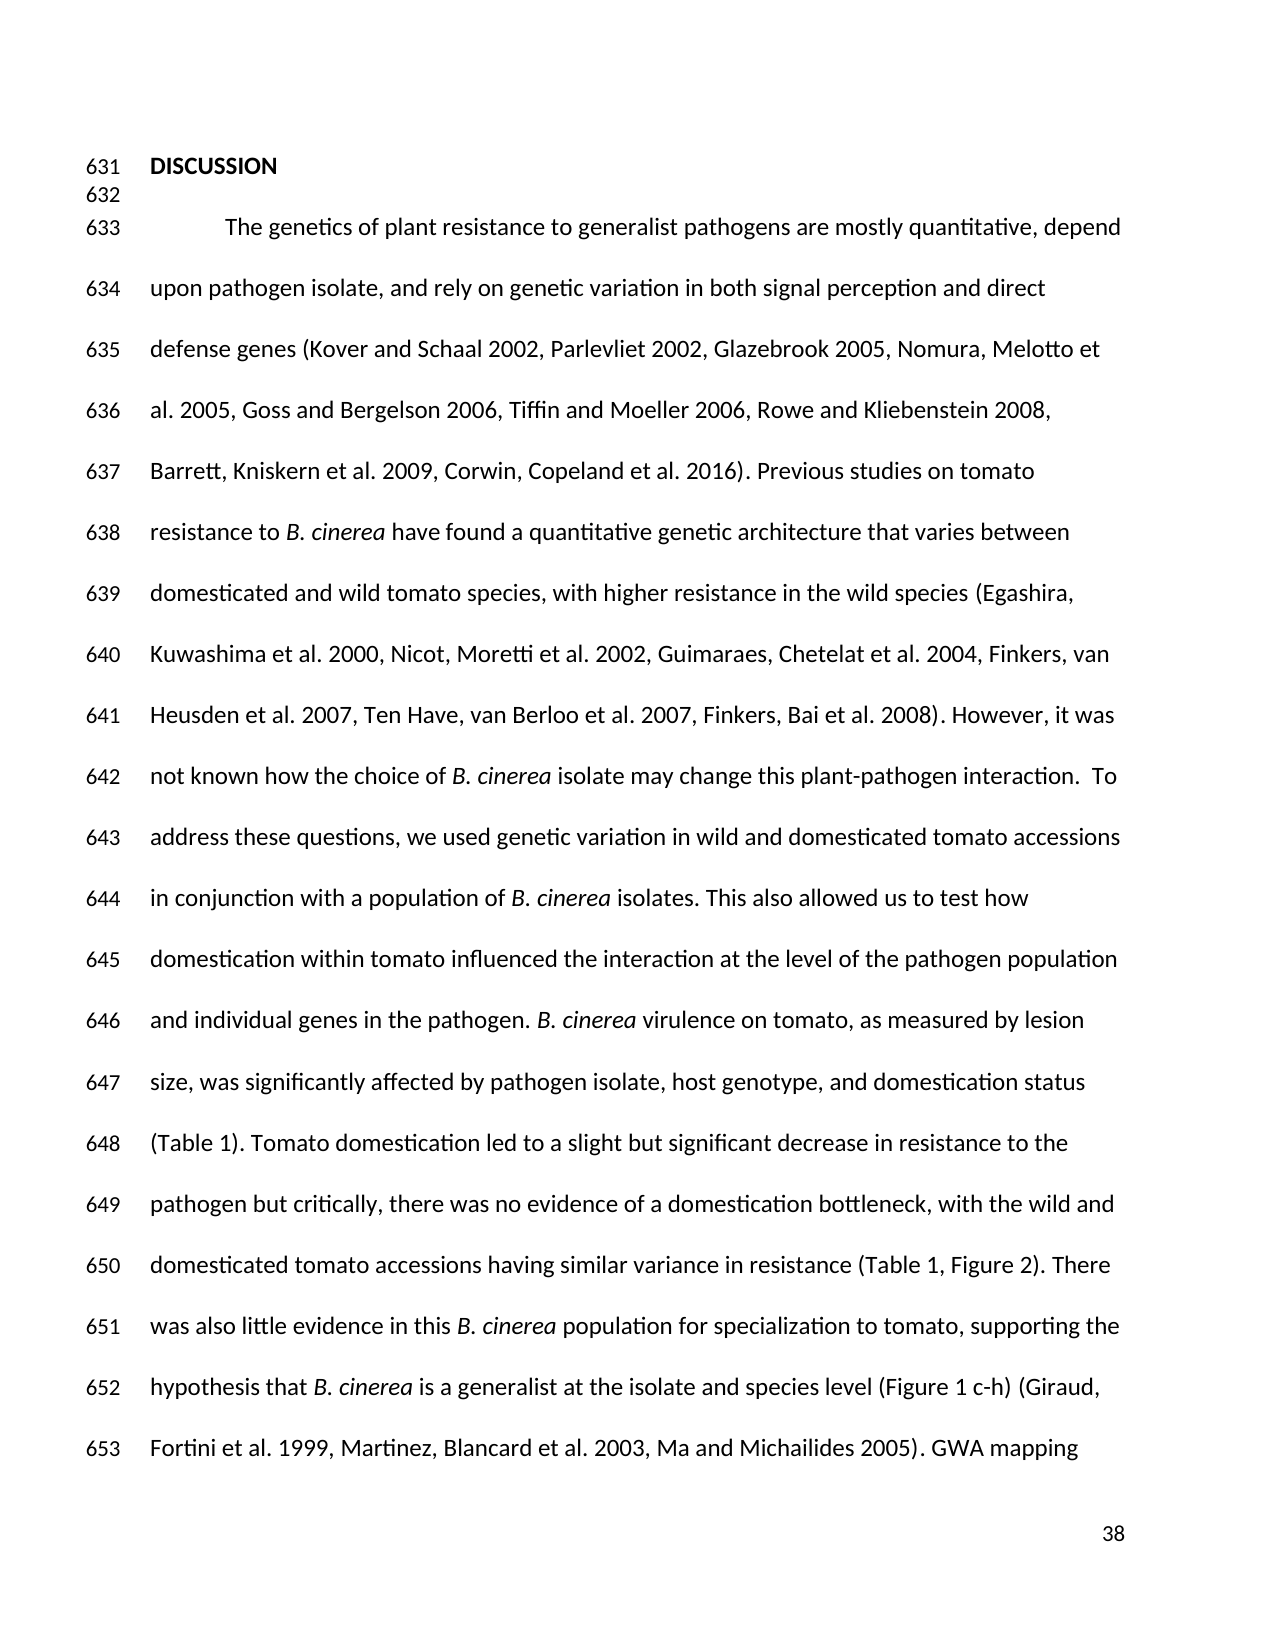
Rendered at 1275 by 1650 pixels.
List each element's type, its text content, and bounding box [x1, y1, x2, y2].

text DISCUSSION [150, 150, 1125, 181]
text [150, 211, 1125, 1462]
